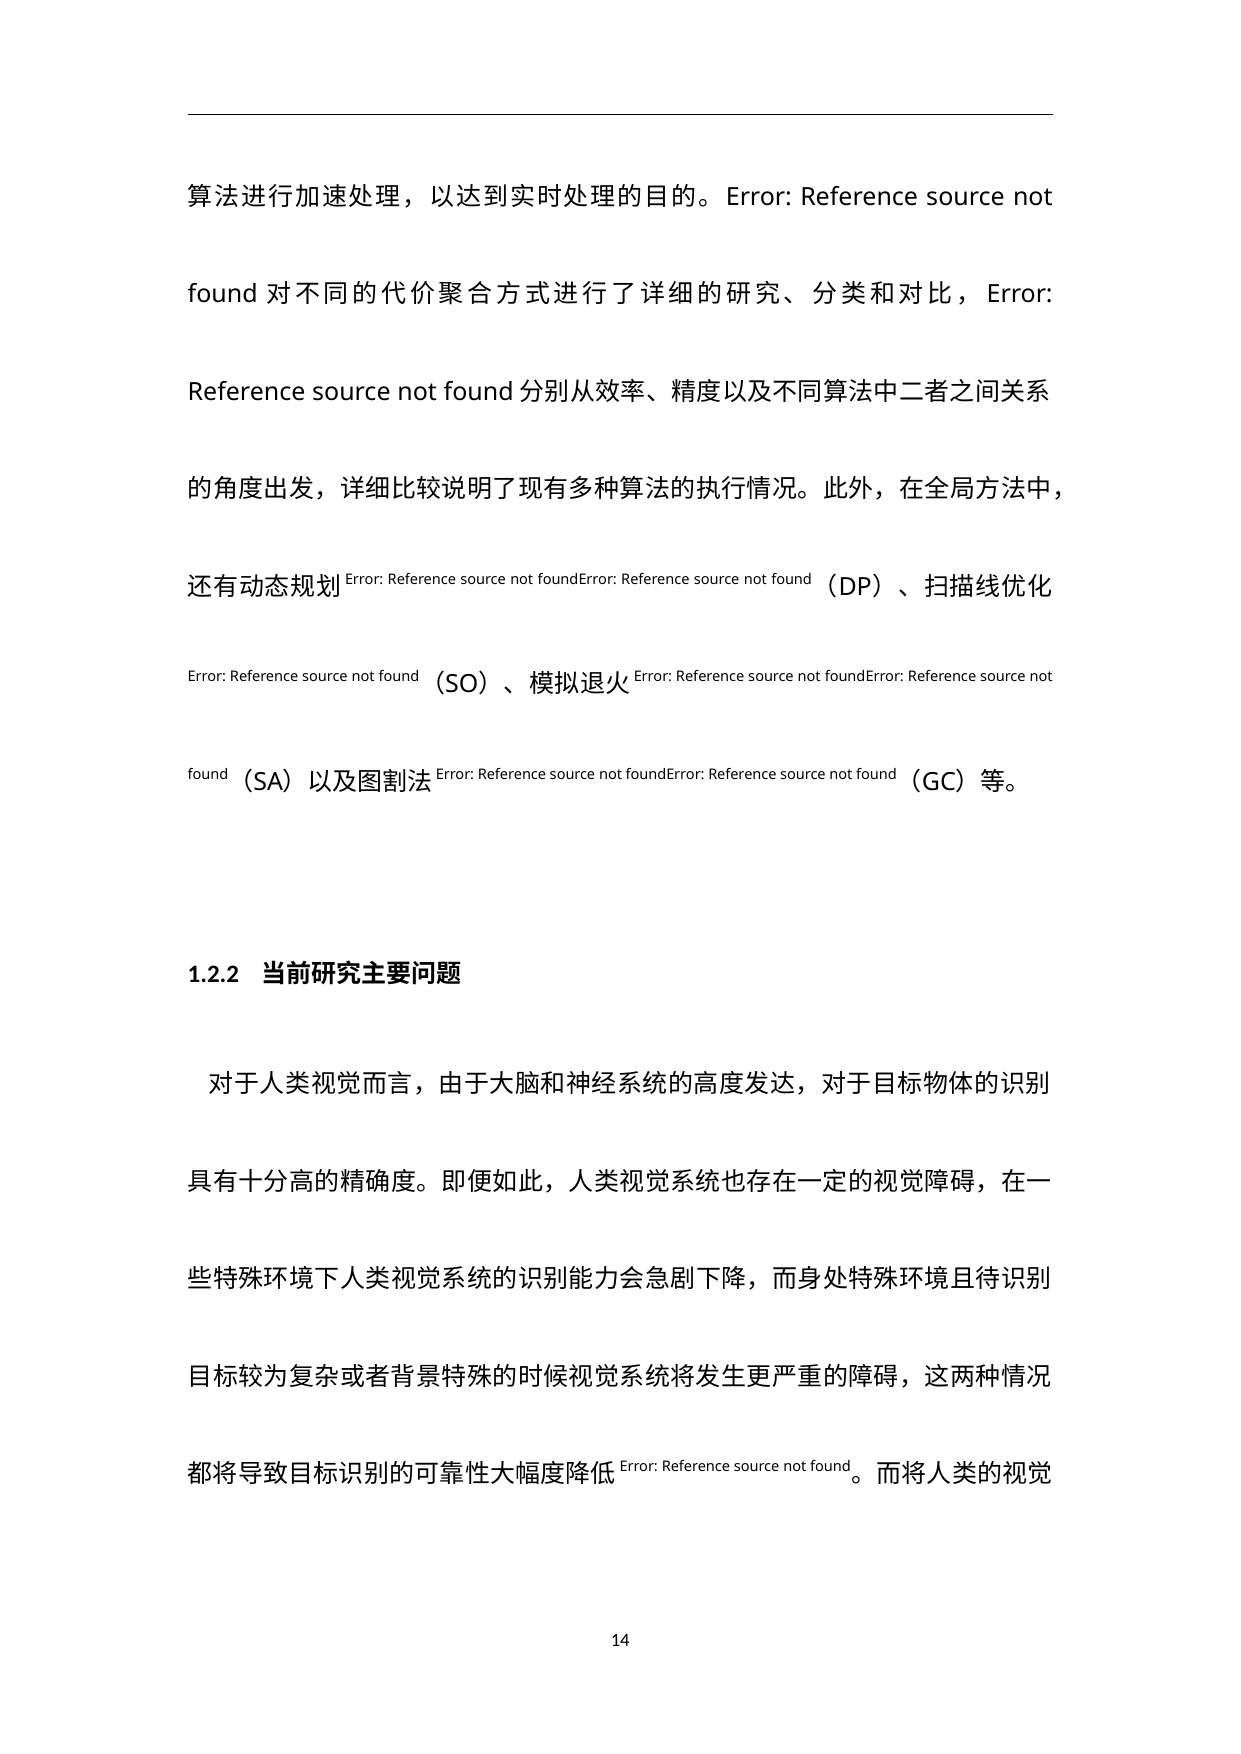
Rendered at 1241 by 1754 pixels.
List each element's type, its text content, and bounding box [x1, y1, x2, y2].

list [187, 1049, 1053, 1504]
subtitle 当前研究主要问题 [187, 939, 1053, 1004]
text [187, 162, 1053, 812]
